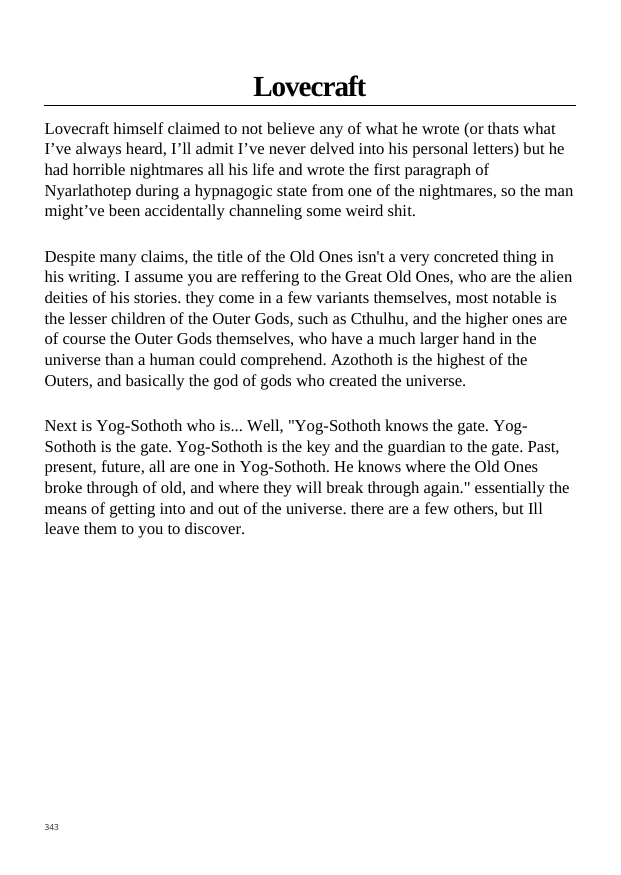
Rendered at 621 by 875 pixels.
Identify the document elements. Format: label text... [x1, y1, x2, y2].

subtitle Lovecraft [44, 69, 576, 105]
text Lovecraft himself claimed to not believe any of what he wrote (or thats what I’ve always heard, I’ll admit I’ve never delved into his personal letters) but he had horrible nightmares all his life and wrote the first paragraph of Nyarlathotep during a hypnagogic state from one of the nightmares, so the man might’ve been accidentally channeling some weird shit. [44, 118, 576, 220]
text Next is Yog-Sothoth who is... Well, "Yog-Sothoth knows the gate. Yog-Sothoth is the gate. Yog-Sothoth is the key and the guardian to the gate. Past, present, future, all are one in Yog-Sothoth. He knows where the Old Ones broke through of old, and where they will break through again." essentially the means of getting into and out of the universe. there are a few others, but Ill leave them to you to discover. [44, 416, 576, 538]
text Despite many claims, the title of the Old Ones isn't a very concreted thing in his writing. I assume you are reffering to the Great Old Ones, who are the alien deities of his stories. they come in a few variants themselves, most notable is the lesser children of the Outer Gods, such as Cthulhu, and the higher ones are of course the Outer Gods themselves, who have a much larger hand in the universe than a human could comprehend. Azothoth is the highest of the Outers, and basically the god of gods who created the universe. [44, 247, 576, 389]
